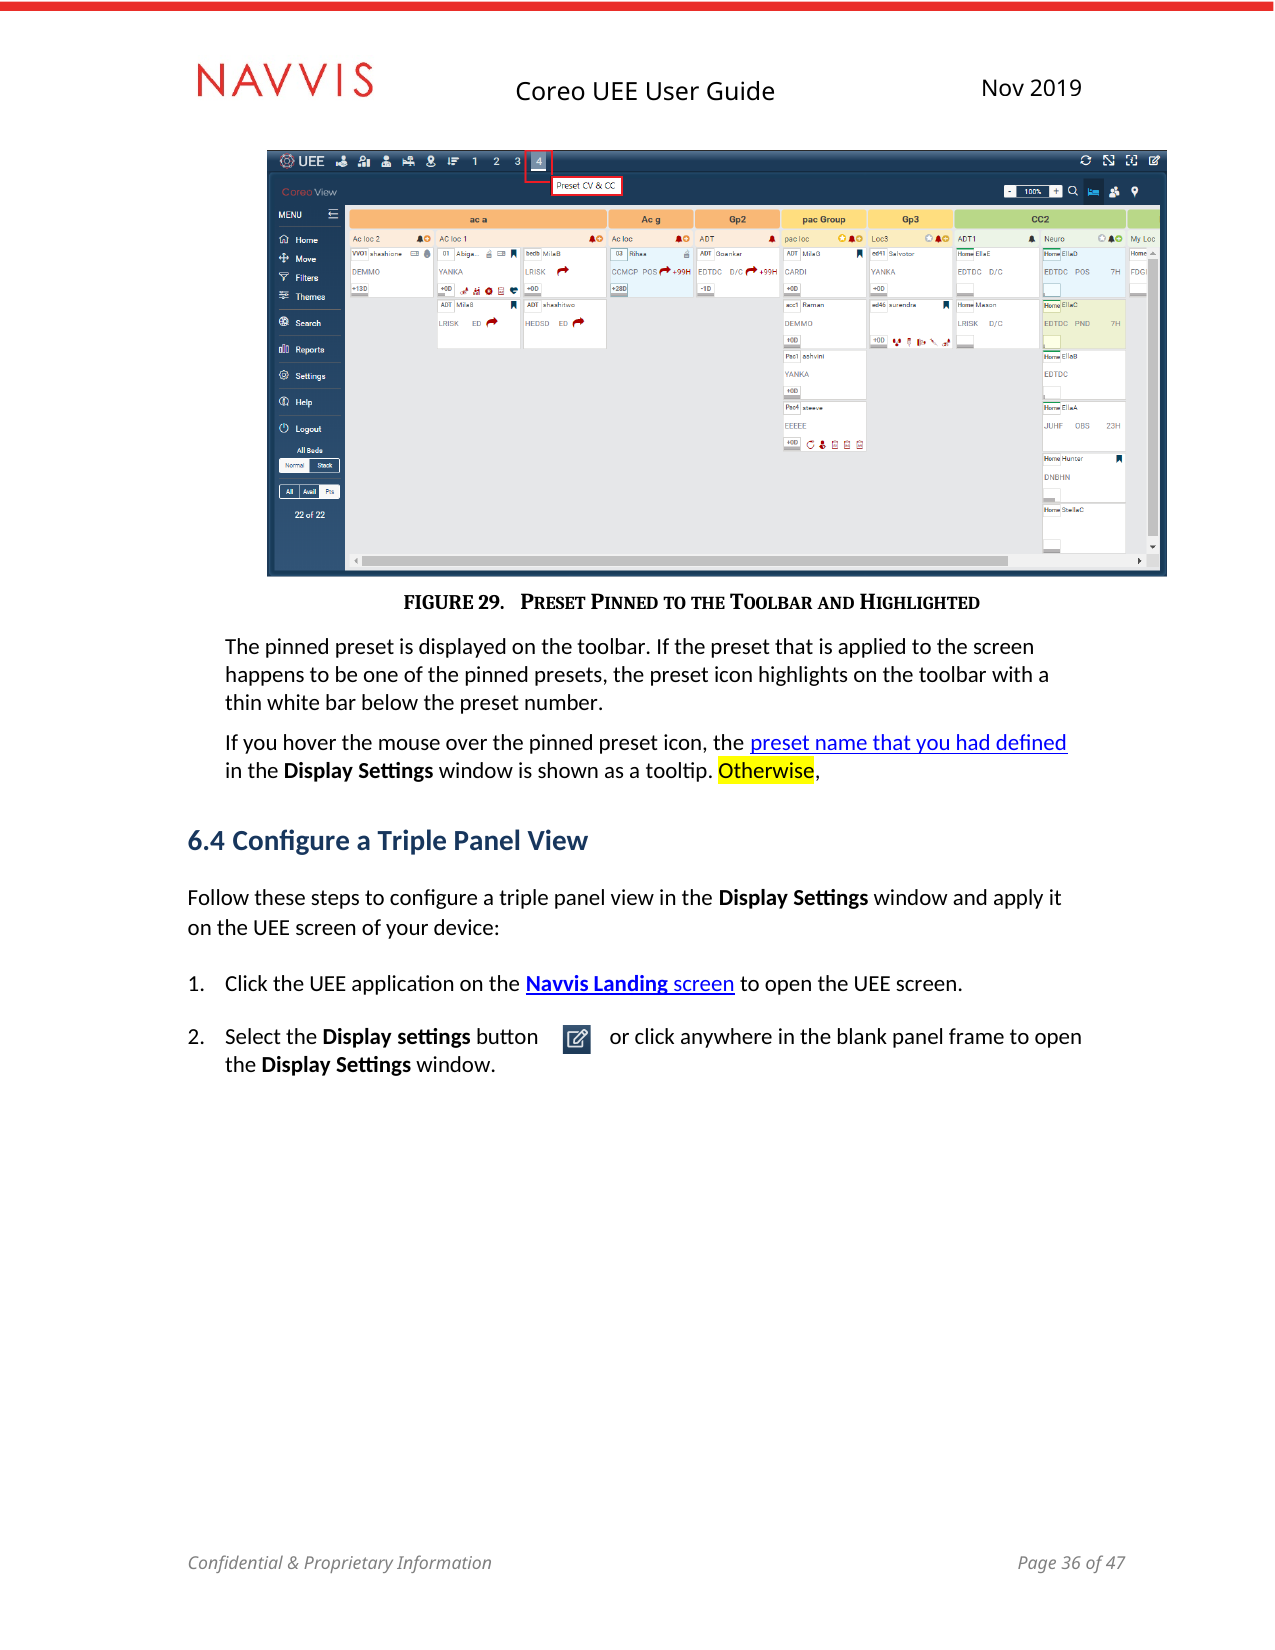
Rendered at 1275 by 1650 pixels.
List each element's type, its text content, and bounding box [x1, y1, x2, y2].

text If you hover the mouse over the pinned preset icon, the preset name that you had defined in the Display Settings window is shown as a tooltip. Otherwise, [225, 728, 1087, 784]
picture [267, 150, 1167, 577]
picture [562, 1025, 593, 1055]
picture [187, 55, 383, 104]
text The pinned preset is displayed on the toolbar. If the preset that is applied to the screen happens to be one of the pinned presets, the preset icon highlights on the toolbar with a thin white bar below the preset number. [225, 632, 1087, 716]
list Click the UEE application on the Navvis Landing screen to open the UEE screen. [187, 969, 1087, 997]
text Follow these steps to configure a triple panel view in the Display Settings window and apply it on the UEE screen of your device: [187, 883, 1087, 941]
list Select the Display settings button or click anywhere in the blank panel frame to open the Display Settings window. [187, 1022, 1087, 1078]
subtitle Configure a Triple Panel View [187, 822, 1087, 858]
text Preset Pinned to the Toolbar and Highlighted [296, 589, 1087, 616]
